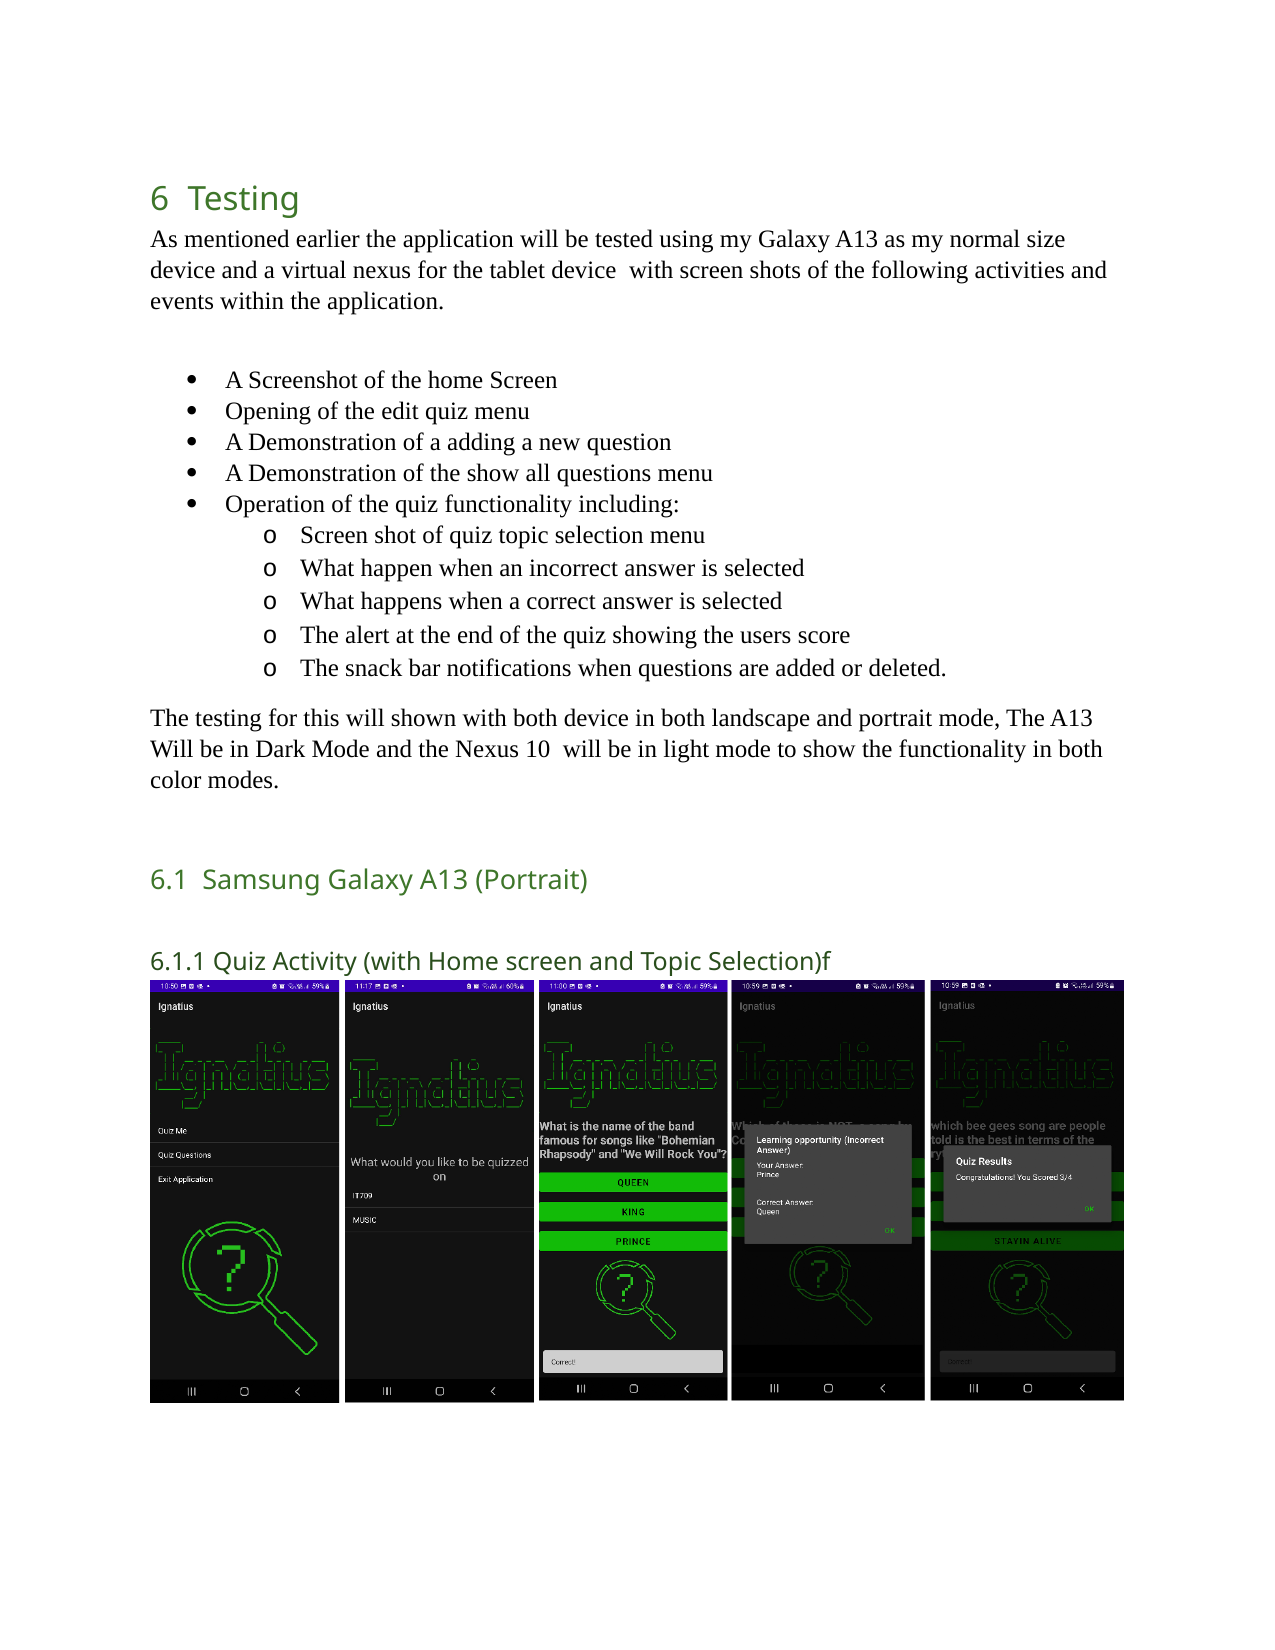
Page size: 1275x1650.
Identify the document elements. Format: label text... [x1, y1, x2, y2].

list A Demonstration of a adding a new question [187, 427, 1125, 456]
list Opening of the edit quiz menu [187, 396, 1125, 424]
subtitle Testing [150, 175, 1125, 220]
list Operation of the quiz functionality including: [187, 489, 1125, 518]
subtitle 6.1.1 Quiz Activity (with Home screen and Topic Selection)f [150, 944, 1125, 978]
list Screen shot of quiz topic selection menu [262, 520, 1125, 551]
list What happens when a correct answer is selected [262, 586, 1125, 617]
list What happen when an incorrect answer is selected [262, 553, 1125, 584]
list A Demonstration of the show all questions menu [187, 458, 1125, 487]
text The testing for this will shown with both device in both landscape and portrait mode, The A13 Will be in Dark Mode and the Nexus 10 will be in light mode to show the functionality in both color modes. [150, 703, 1125, 794]
text As mentioned earlier the application will be tested using my Galaxy A13 as my normal size device and a virtual nexus for the tablet device with screen shots of the following activities and events within the application. [150, 224, 1125, 346]
list A Screenshot of the home Screen [187, 365, 1125, 393]
subtitle 6.1 Samsung Galaxy A13 (Portrait) [150, 860, 1125, 937]
picture [150, 980, 1124, 1403]
list The snack bar notifications when questions are added or deleted. [262, 653, 1125, 684]
list The alert at the end of the quiz showing the users score [262, 620, 1125, 651]
